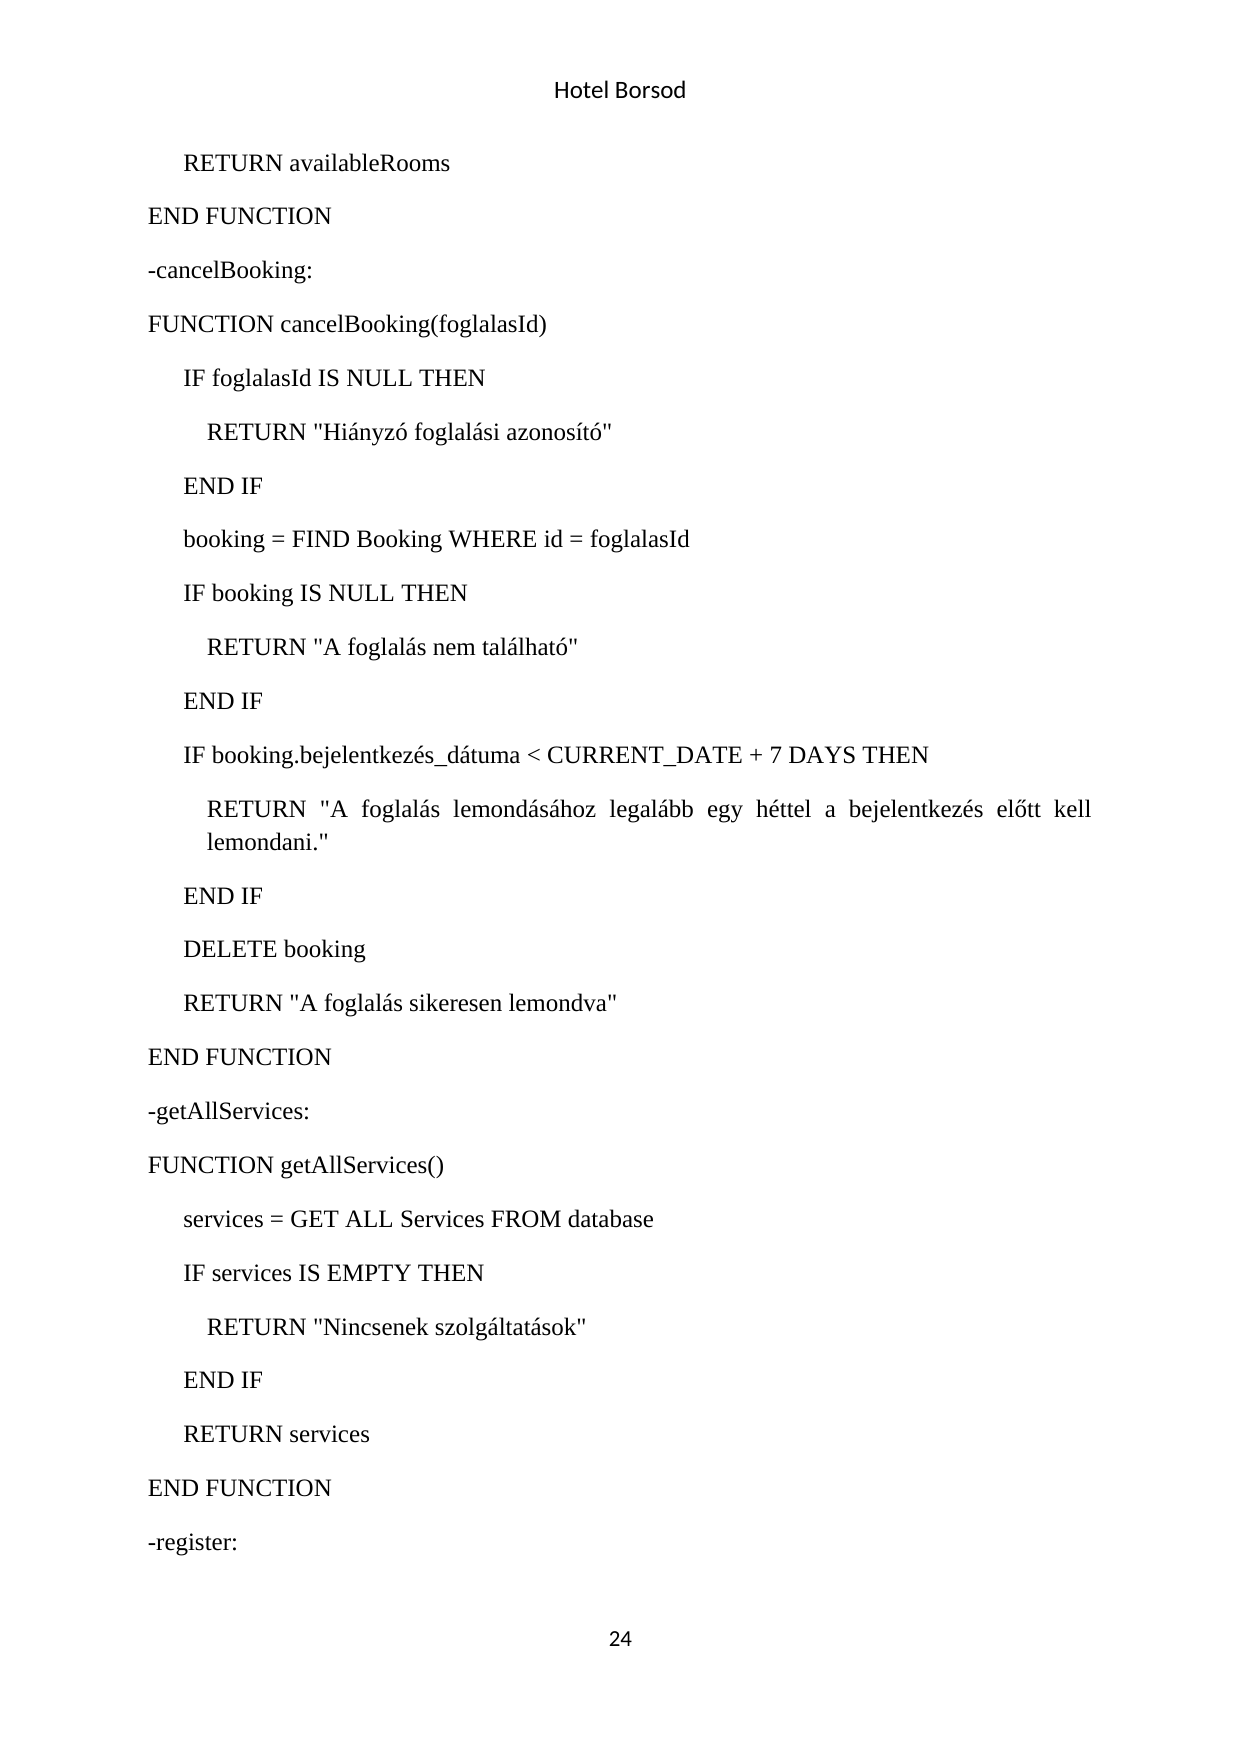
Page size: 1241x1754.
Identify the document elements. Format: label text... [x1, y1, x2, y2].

text FUNCTION getAllServices() [148, 1150, 1093, 1179]
text RETURN "A foglalás nem található" [207, 632, 1093, 661]
text FUNCTION cancelBooking(foglalasId) [148, 309, 1093, 338]
text RETURN services [183, 1419, 1093, 1448]
text RETURN "Hiányzó foglalási azonosító" [207, 417, 1093, 446]
text -register: [148, 1527, 1093, 1556]
text END FUNCTION [148, 1473, 1093, 1502]
text END IF [183, 1365, 1093, 1394]
text IF booking IS NULL THEN [183, 578, 1093, 607]
text RETURN "A foglalás sikeresen lemondva" [183, 988, 1093, 1017]
text RETURN "A foglalás lemondásához legalább egy héttel a bejelentkezés előtt kell lemondani." [207, 794, 1093, 856]
text -cancelBooking: [148, 255, 1093, 284]
text DELETE booking [183, 934, 1093, 963]
text END IF [183, 881, 1093, 909]
text RETURN availableRooms [183, 148, 1093, 176]
text IF booking.bejelentkezés_dátuma < CURRENT_DATE + 7 DAYS THEN [183, 740, 1093, 769]
text booking = FIND Booking WHERE id = foglalasId [183, 524, 1093, 553]
text END FUNCTION [148, 1042, 1093, 1071]
text END FUNCTION [148, 201, 1093, 230]
text services = GET ALL Services FROM database [183, 1204, 1093, 1233]
text END IF [183, 471, 1093, 499]
text RETURN "Nincsenek szolgáltatások" [207, 1312, 1093, 1340]
text IF services IS EMPTY THEN [183, 1258, 1093, 1286]
text END IF [183, 686, 1093, 715]
text IF foglalasId IS NULL THEN [183, 363, 1093, 392]
text -getAllServices: [148, 1096, 1093, 1125]
